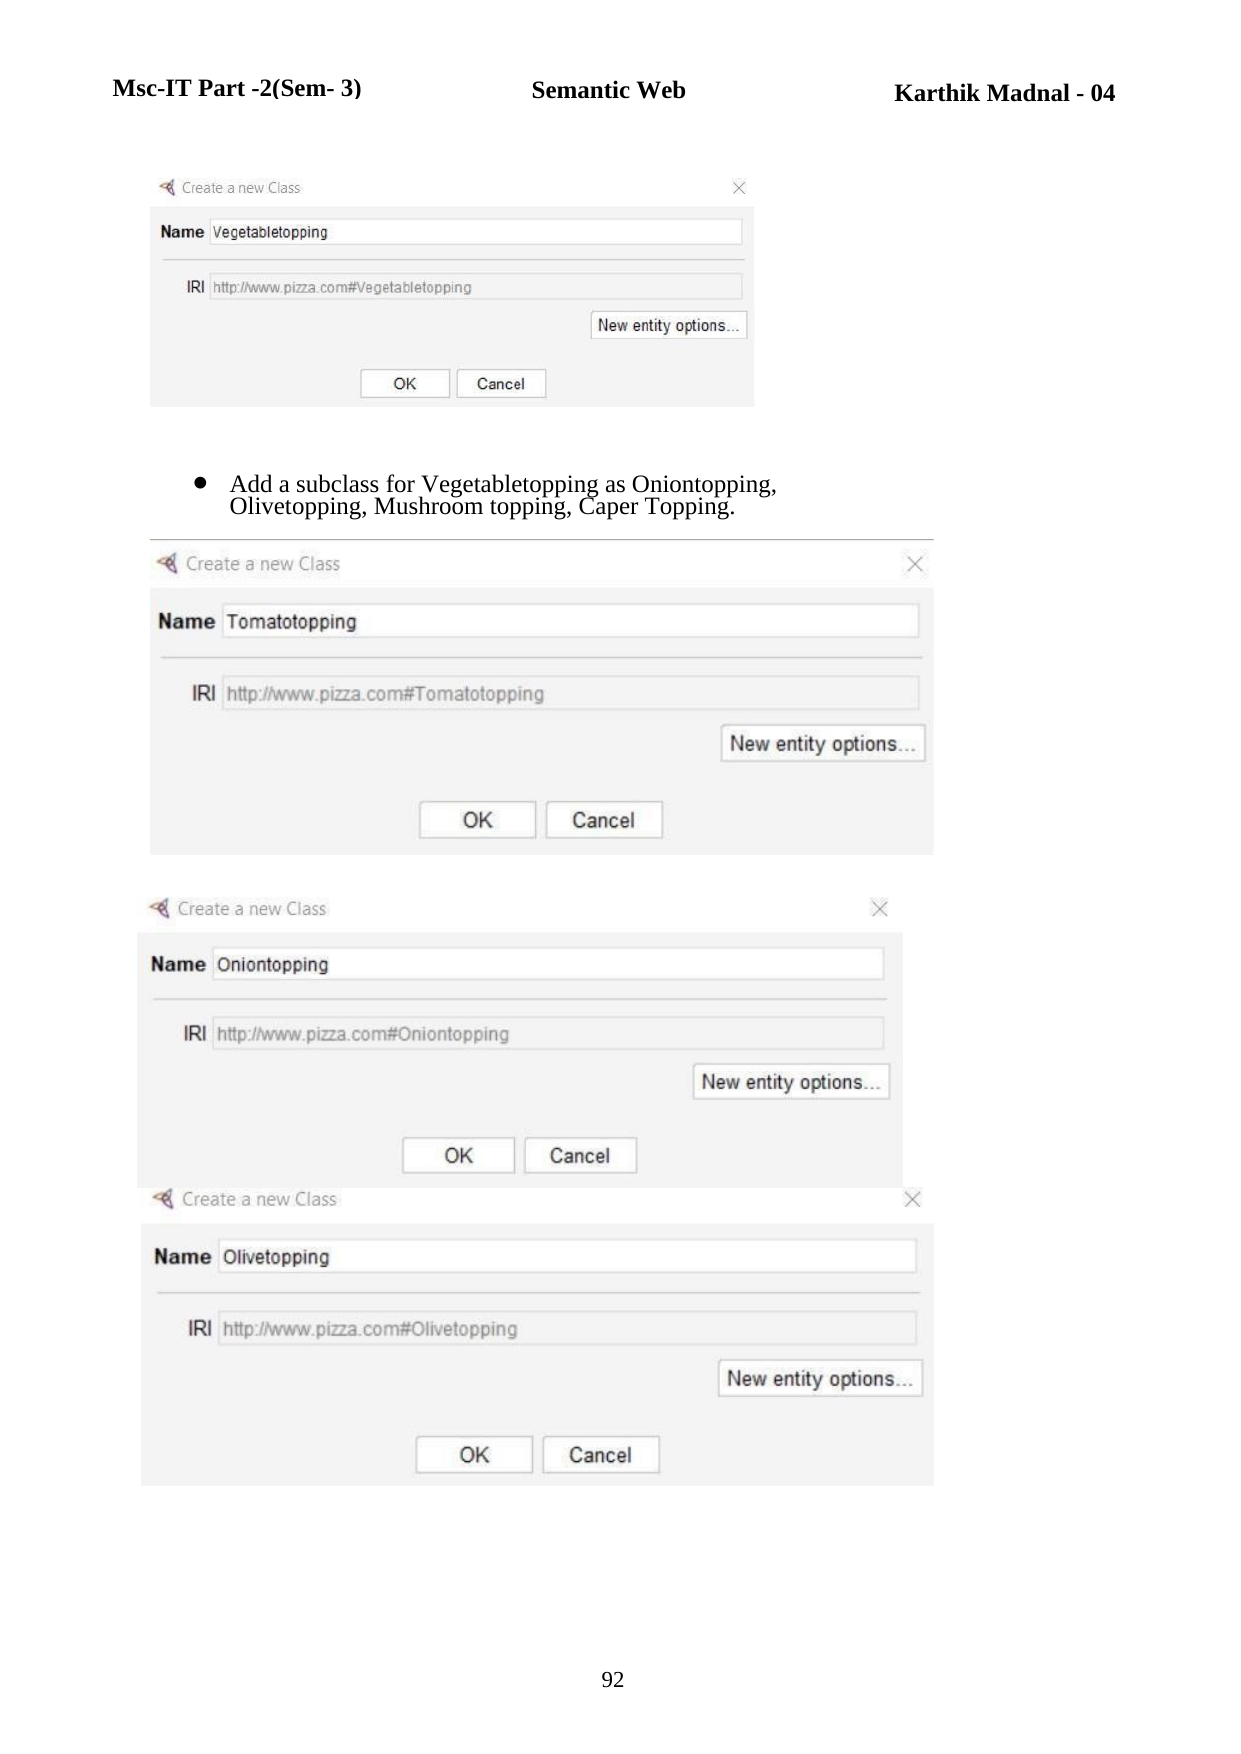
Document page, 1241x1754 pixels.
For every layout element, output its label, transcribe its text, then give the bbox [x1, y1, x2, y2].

picture [137, 897, 934, 1486]
picture [150, 178, 755, 407]
list Add a subclass for Vegetabletopping as Oniontopping, Olivetopping, Mushroom topping, Caper Topping. [192, 468, 904, 520]
picture [150, 539, 934, 855]
